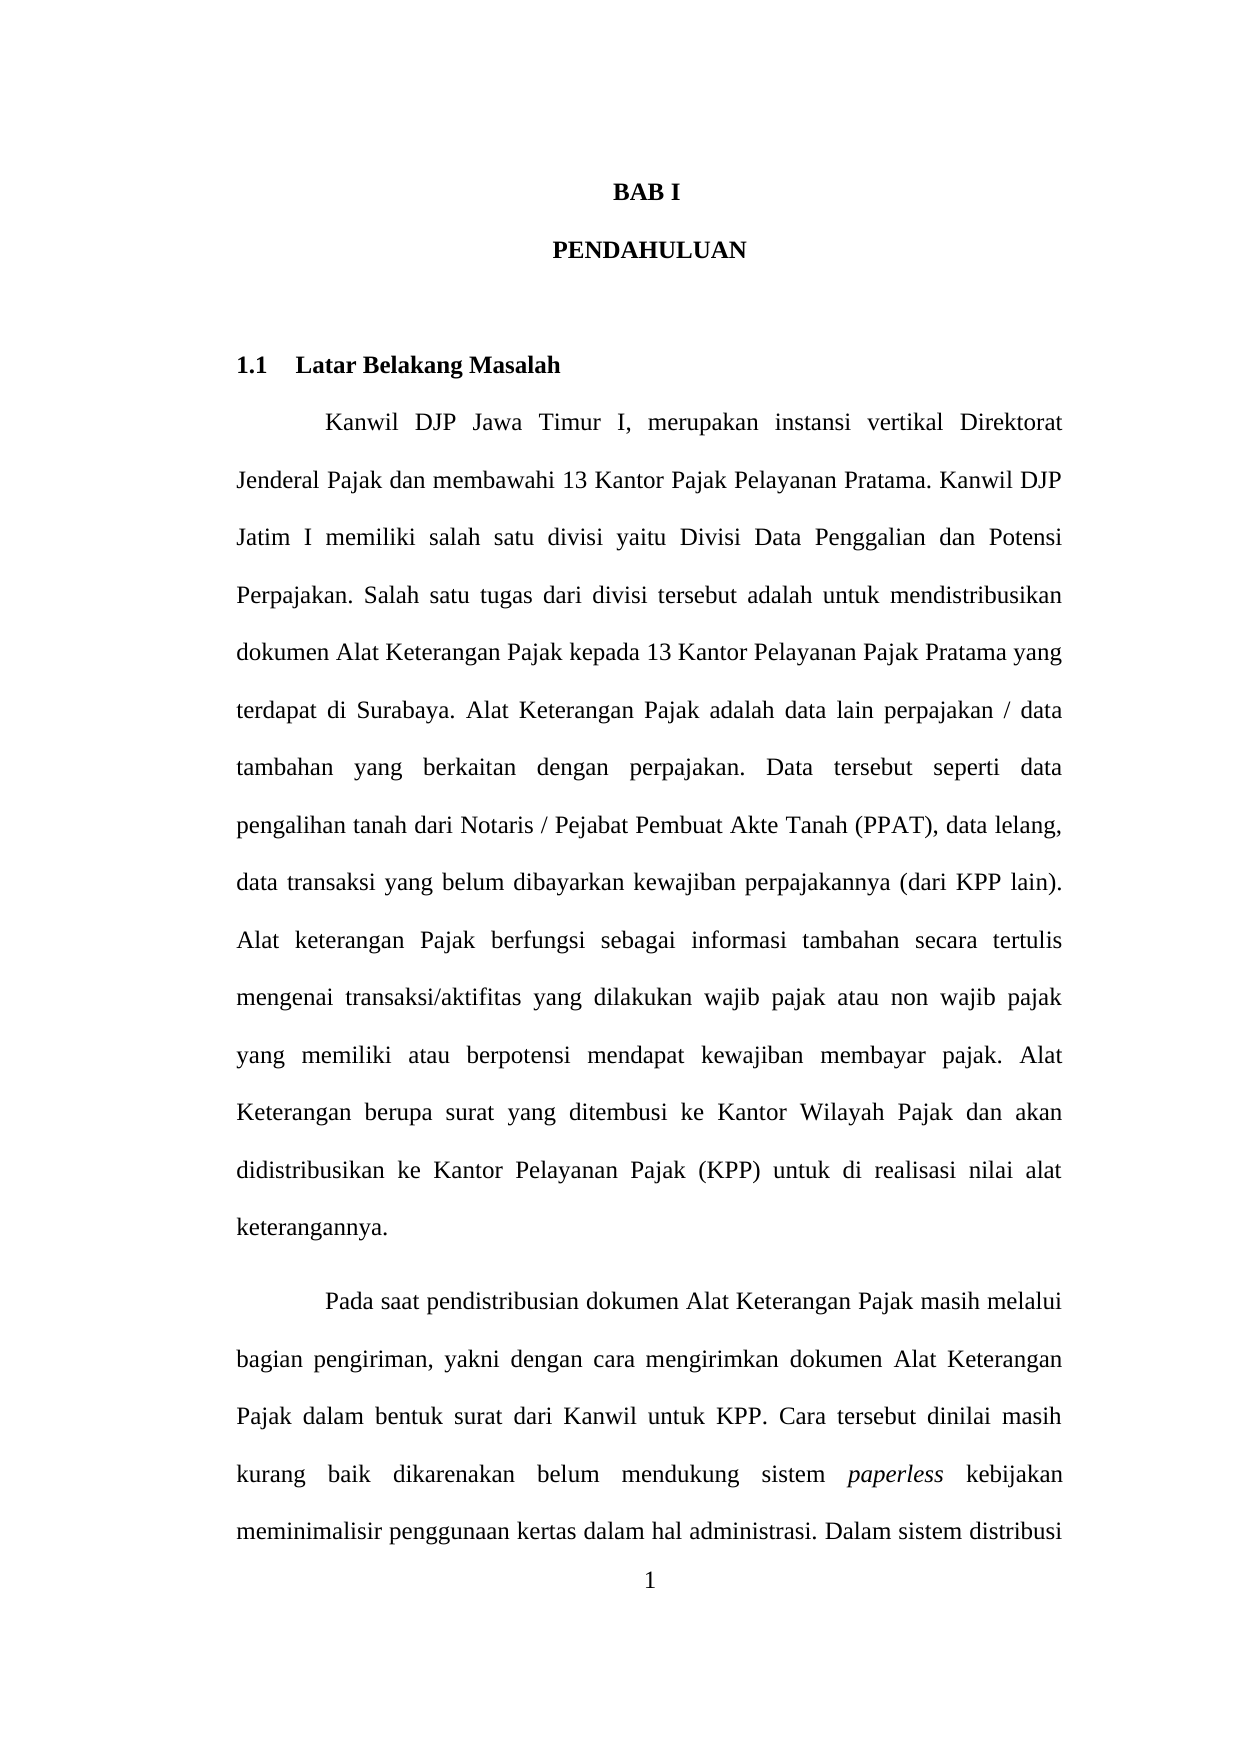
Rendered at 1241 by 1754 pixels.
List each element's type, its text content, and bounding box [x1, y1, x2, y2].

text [236, 1286, 1063, 1545]
text Kanwil DJP Jawa Timur I, merupakan instansi vertikal Direktorat Jenderal Pajak dan membawahi 13 Kantor Pajak Pelayanan Pratama. Kanwil DJP Jatim I memiliki salah satu divisi yaitu Divisi Data Penggalian dan Potensi Perpajakan. Salah satu tugas dari divisi tersebut adalah untuk mendistribusikan dokumen Alat Keterangan Pajak kepada 13 Kantor Pelayanan Pajak Pratama yang terdapat di Surabaya. Alat Keterangan Pajak adalah data lain perpajakan / data tambahan yang berkaitan dengan perpajakan. Data tersebut seperti data pengalihan tanah dari Notaris / Pejabat Pembuat Akte Tanah (PPAT), data lelang, data transaksi yang belum dibayarkan kewajiban perpajakannya (dari KPP lain). Alat keterangan Pajak berfungsi sebagai informasi tambahan secara tertulis mengenai transaksi/aktifitas yang dilakukan wajib pajak atau non wajib pajak yang memiliki atau berpotensi mendapat kewajiban membayar pajak. Alat Keterangan berupa surat yang ditembusi ke Kantor Wilayah Pajak dan akan didistribusikan ke Kantor Pelayanan Pajak (KPP) untuk di realisasi nilai alat keterangannya. [236, 407, 1063, 1241]
subtitle Latar Belakang Masalah [236, 350, 1063, 378]
subtitle BAB I PENDAHULUAN [236, 177, 1063, 263]
